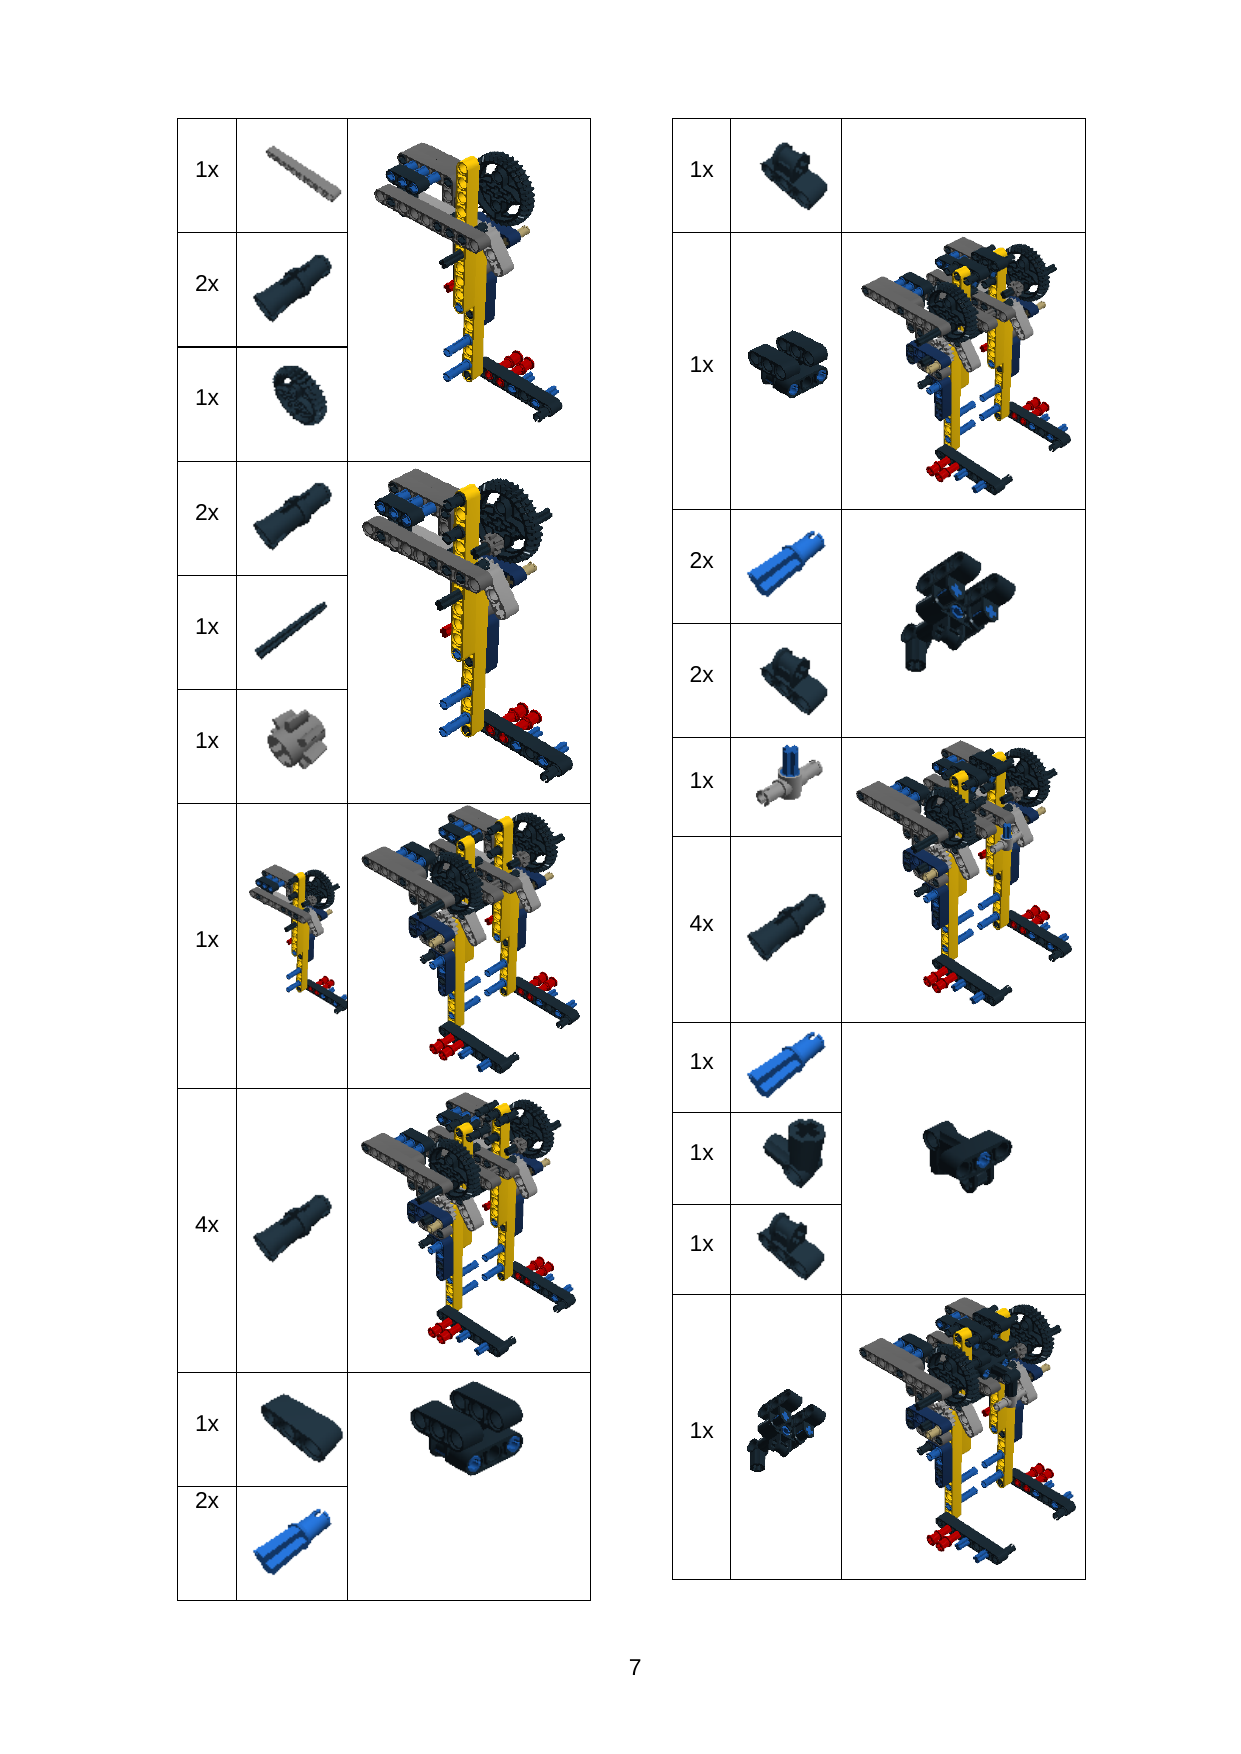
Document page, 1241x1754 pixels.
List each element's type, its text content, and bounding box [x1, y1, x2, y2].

picture [370, 141, 567, 426]
table_cell [842, 510, 1085, 737]
table_cell 2x [178, 462, 236, 575]
table_cell 1x [673, 738, 730, 836]
table_cell 2x [673, 510, 730, 623]
table_cell [348, 1089, 590, 1372]
picture [741, 324, 836, 405]
picture [247, 1173, 348, 1274]
picture [741, 510, 842, 610]
picture [247, 1373, 348, 1474]
table_cell [731, 738, 841, 836]
picture [741, 1112, 842, 1192]
picture [247, 690, 348, 790]
picture [741, 624, 842, 725]
table_cell [237, 119, 347, 232]
table_cell [731, 624, 841, 737]
table_cell 2x [673, 624, 730, 737]
picture [247, 233, 348, 334]
picture [742, 1384, 830, 1477]
picture [247, 119, 348, 220]
picture [247, 461, 348, 562]
picture [741, 738, 839, 823]
table_cell [237, 1487, 347, 1600]
table_cell 1x [178, 348, 236, 461]
table_cell 1x [178, 576, 236, 689]
table_cell 1x [178, 804, 236, 1088]
picture [876, 1077, 1050, 1227]
picture [358, 1088, 580, 1359]
table_cell 1x [178, 690, 236, 803]
picture [855, 233, 1072, 496]
table_cell [348, 804, 590, 1088]
table_cell [731, 119, 841, 232]
table_cell 1x [673, 119, 730, 232]
table_cell [237, 348, 347, 461]
table_cell [237, 1373, 347, 1486]
picture [741, 872, 842, 973]
table_cell [348, 462, 590, 803]
picture [247, 1487, 348, 1588]
table_cell [237, 804, 347, 1088]
table_cell 1x [673, 1205, 730, 1294]
table_cell [731, 1113, 841, 1204]
picture [741, 1205, 839, 1282]
table_cell 1x [178, 119, 236, 232]
table_cell 1x [178, 1373, 236, 1486]
table_cell [842, 233, 1085, 509]
table_cell 1x [673, 1295, 730, 1579]
picture [247, 863, 348, 1016]
picture [358, 804, 584, 1075]
table_cell [237, 576, 347, 689]
table_cell [731, 1295, 841, 1579]
table_cell [842, 1023, 1085, 1294]
table_cell [348, 1373, 590, 1600]
table_cell [237, 233, 347, 346]
table_cell [731, 1205, 841, 1294]
picture [852, 738, 1078, 1009]
table_cell [237, 690, 347, 803]
picture [894, 544, 1033, 690]
table_cell [237, 1089, 347, 1372]
table_cell [348, 119, 590, 461]
table_cell 2x [178, 1487, 236, 1600]
picture [403, 1373, 535, 1486]
picture [852, 1295, 1080, 1566]
picture [741, 1024, 842, 1098]
table_cell 4x [178, 1089, 236, 1372]
table_cell [731, 1023, 841, 1112]
table_cell [237, 462, 347, 575]
table_cell [731, 510, 841, 623]
table_cell 2x [178, 233, 236, 346]
picture [247, 347, 348, 448]
table_cell [842, 1295, 1085, 1579]
table_cell [842, 738, 1085, 1022]
picture [247, 575, 348, 676]
table_cell [731, 233, 841, 509]
table_cell 1x [673, 1113, 730, 1204]
picture [741, 119, 842, 220]
table_cell [731, 837, 841, 1022]
picture [358, 463, 580, 789]
table_cell 1x [673, 233, 730, 509]
table_cell 1x [673, 1023, 730, 1112]
table_cell 4x [673, 837, 730, 1022]
